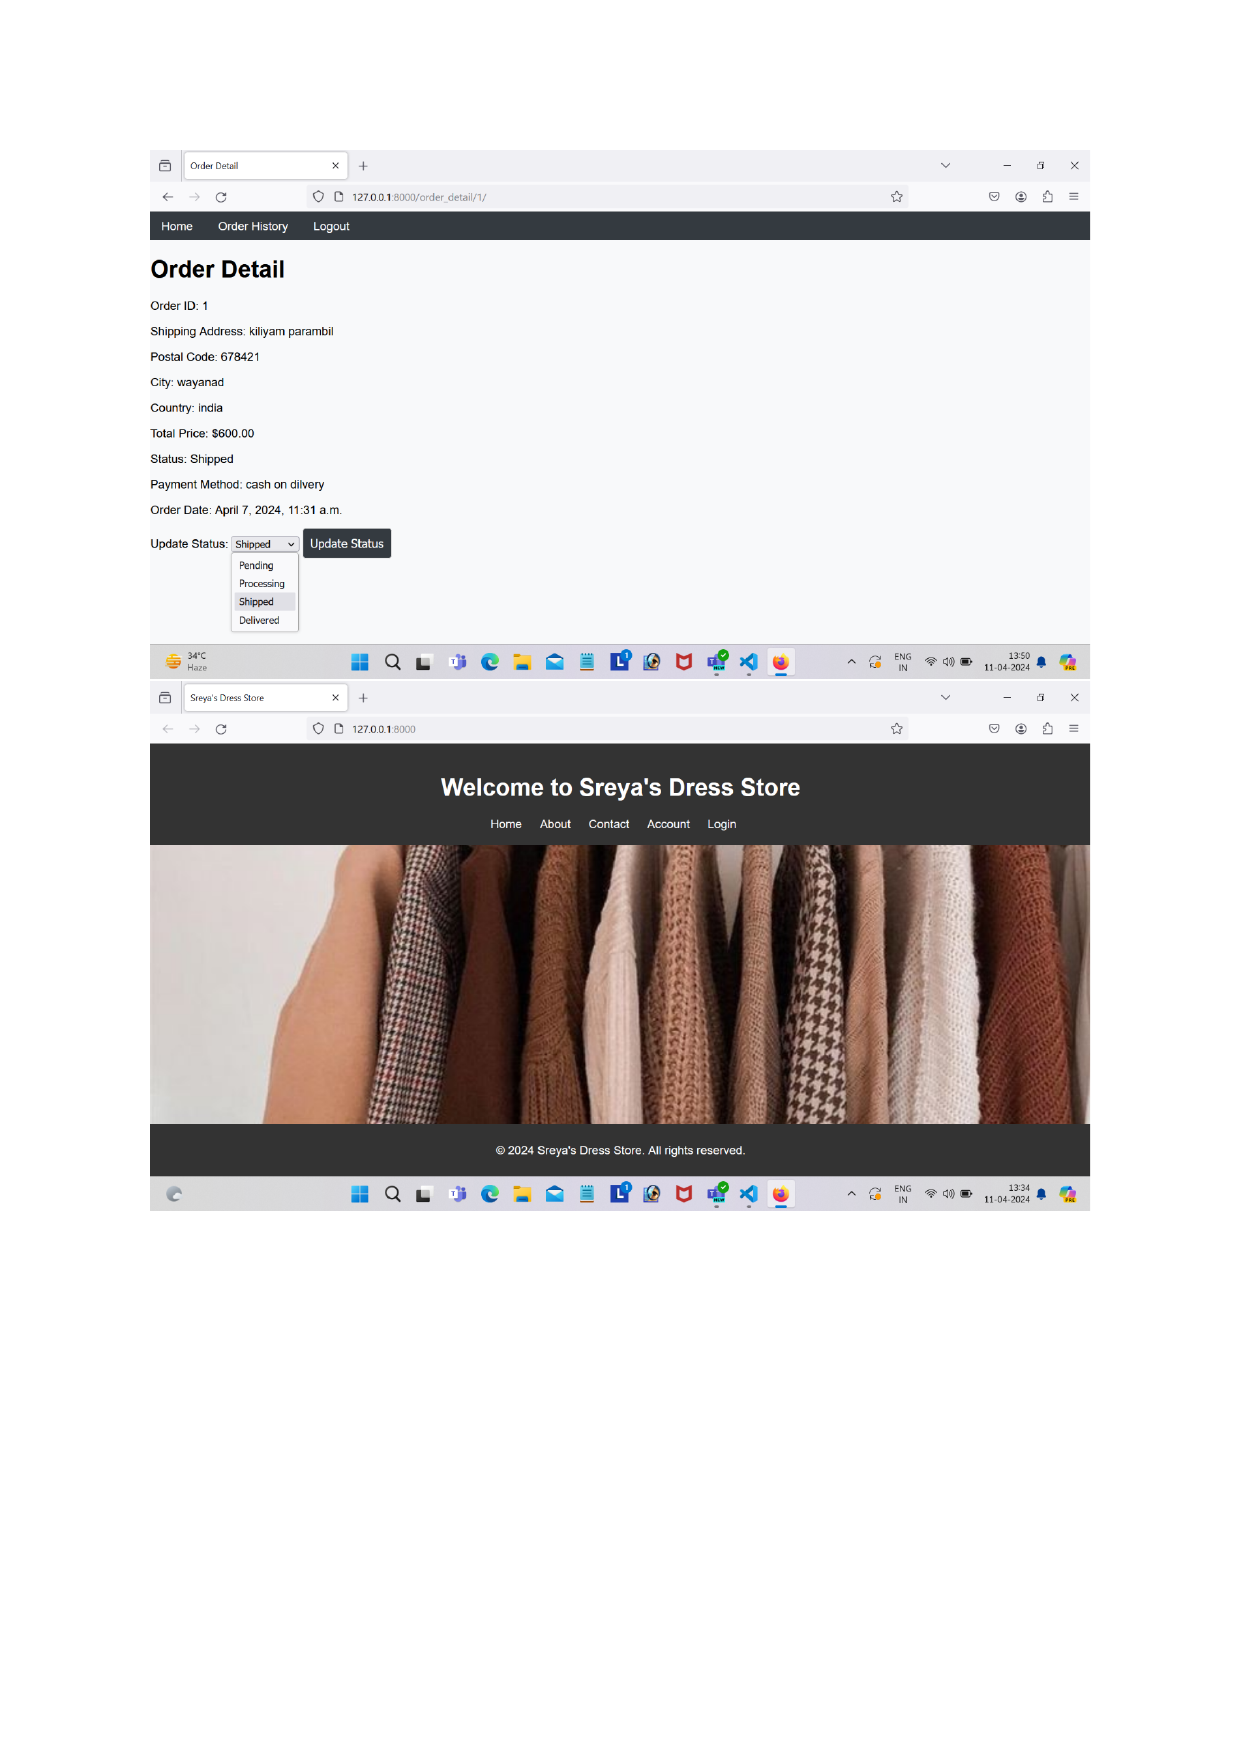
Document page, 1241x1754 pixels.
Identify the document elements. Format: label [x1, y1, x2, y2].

picture [150, 150, 1091, 679]
picture [150, 681, 1091, 1211]
